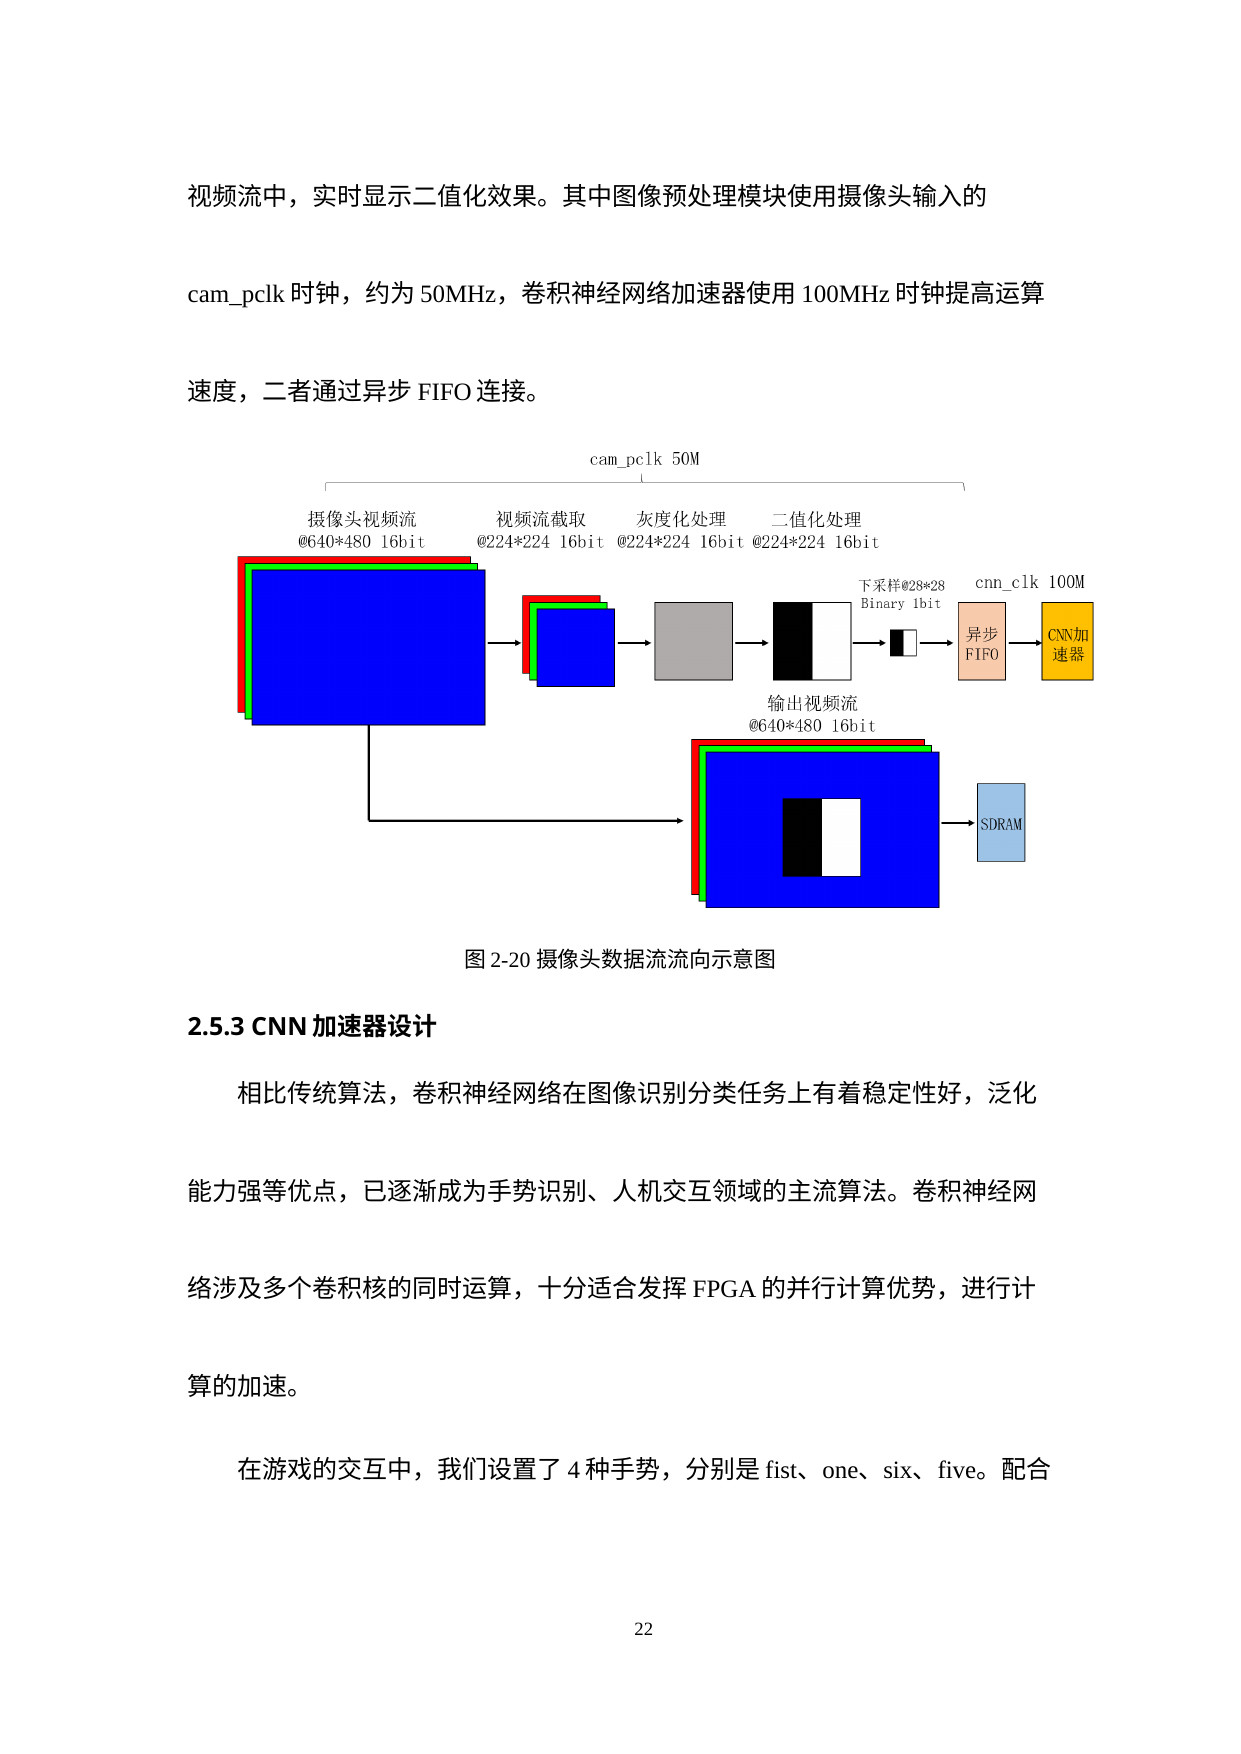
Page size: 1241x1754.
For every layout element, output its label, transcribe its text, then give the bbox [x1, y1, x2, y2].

text 2.5.3 CNN加速器设计 [187, 1007, 1053, 1043]
text 相比传统算法，卷积神经网络在图像识别分类任务上有着稳定性好，泛化能力强等优点，已逐渐成为手势识别、人机交互领域的主流算法。卷积神经网络涉及多个卷积核的同时运算，十分适合发挥FPGA的并行计算优势，进行计算的加速。 [187, 1059, 1053, 1417]
picture [237, 440, 1103, 908]
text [187, 1435, 1053, 1500]
text 图2-20 摄像头数据流流向示意图 [187, 942, 1053, 974]
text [187, 162, 1053, 422]
